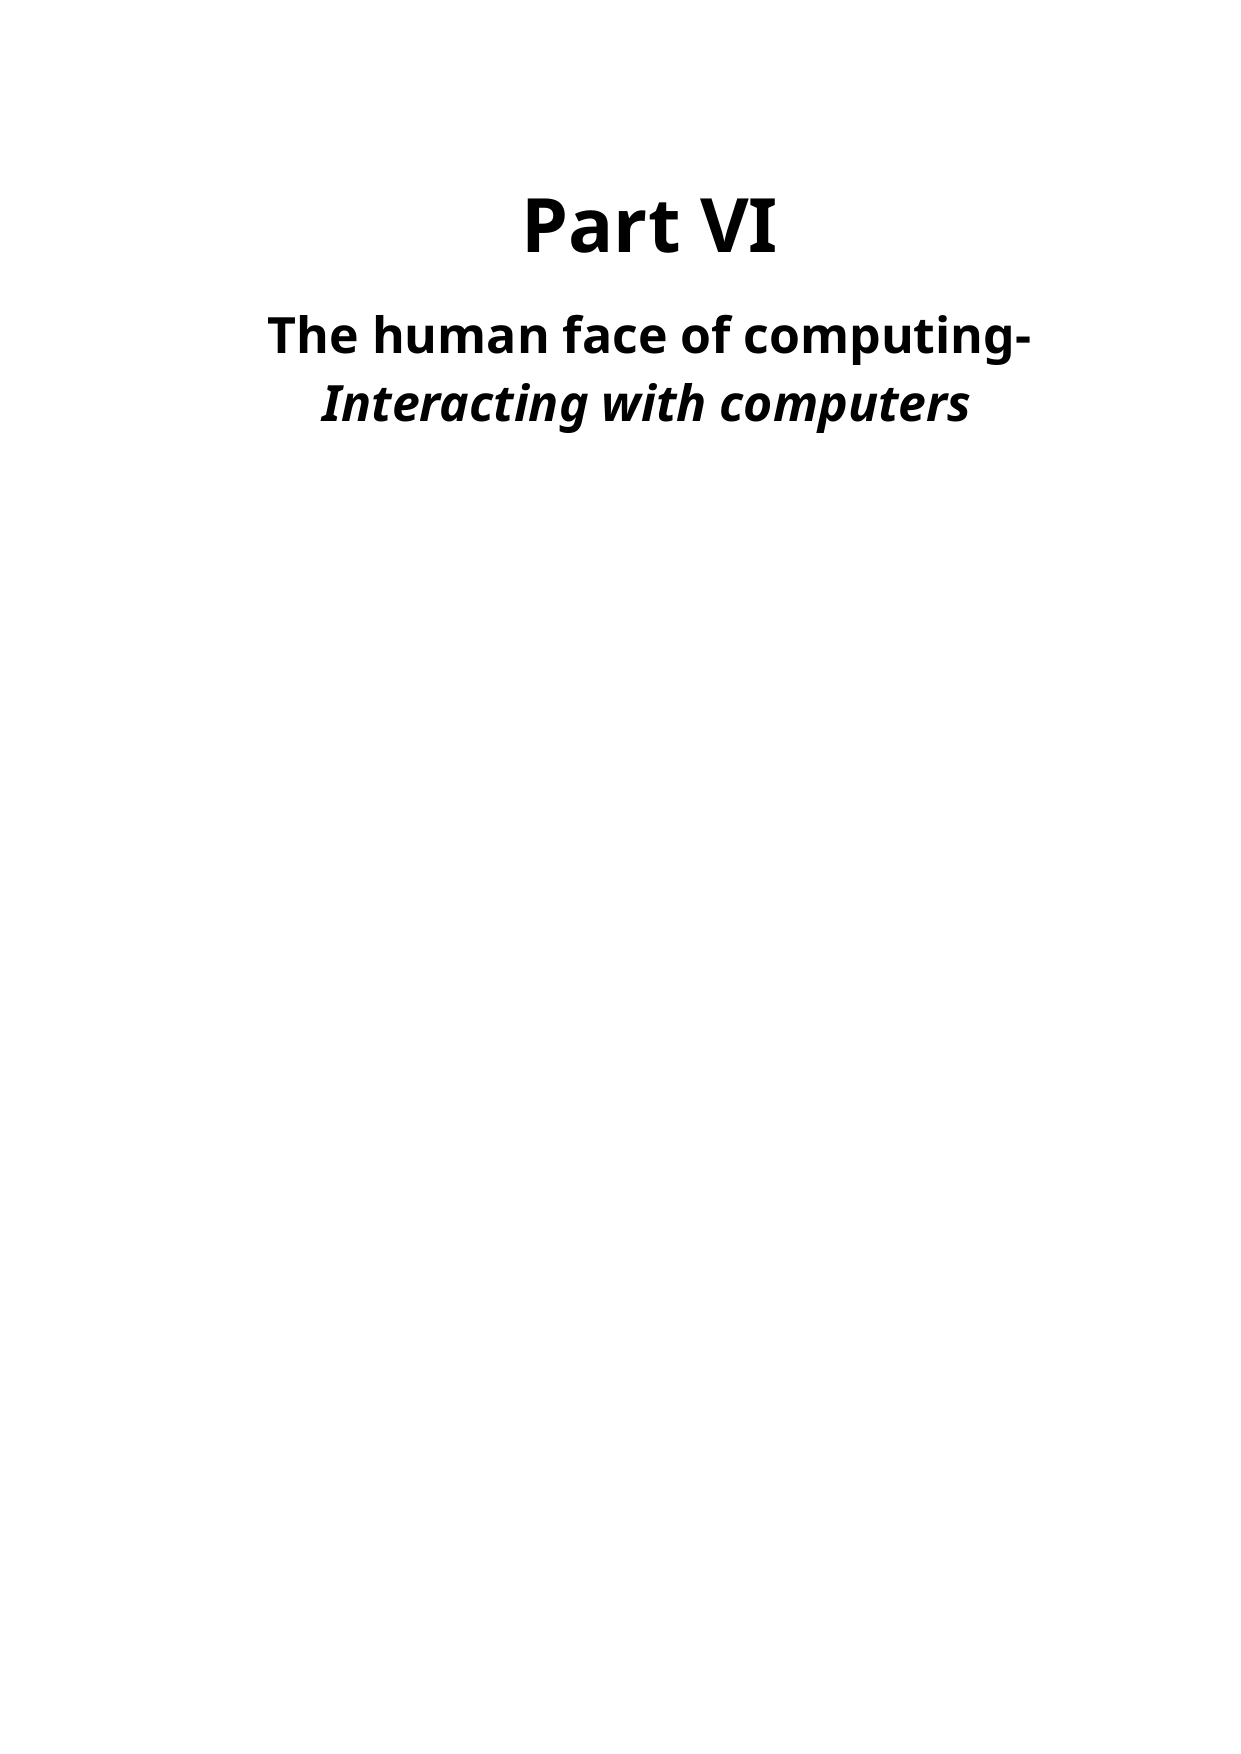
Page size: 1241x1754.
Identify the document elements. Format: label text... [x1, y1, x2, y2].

subtitle The human face of computing-Interacting with computers [236, 300, 1063, 436]
title Part VI [236, 173, 1063, 275]
